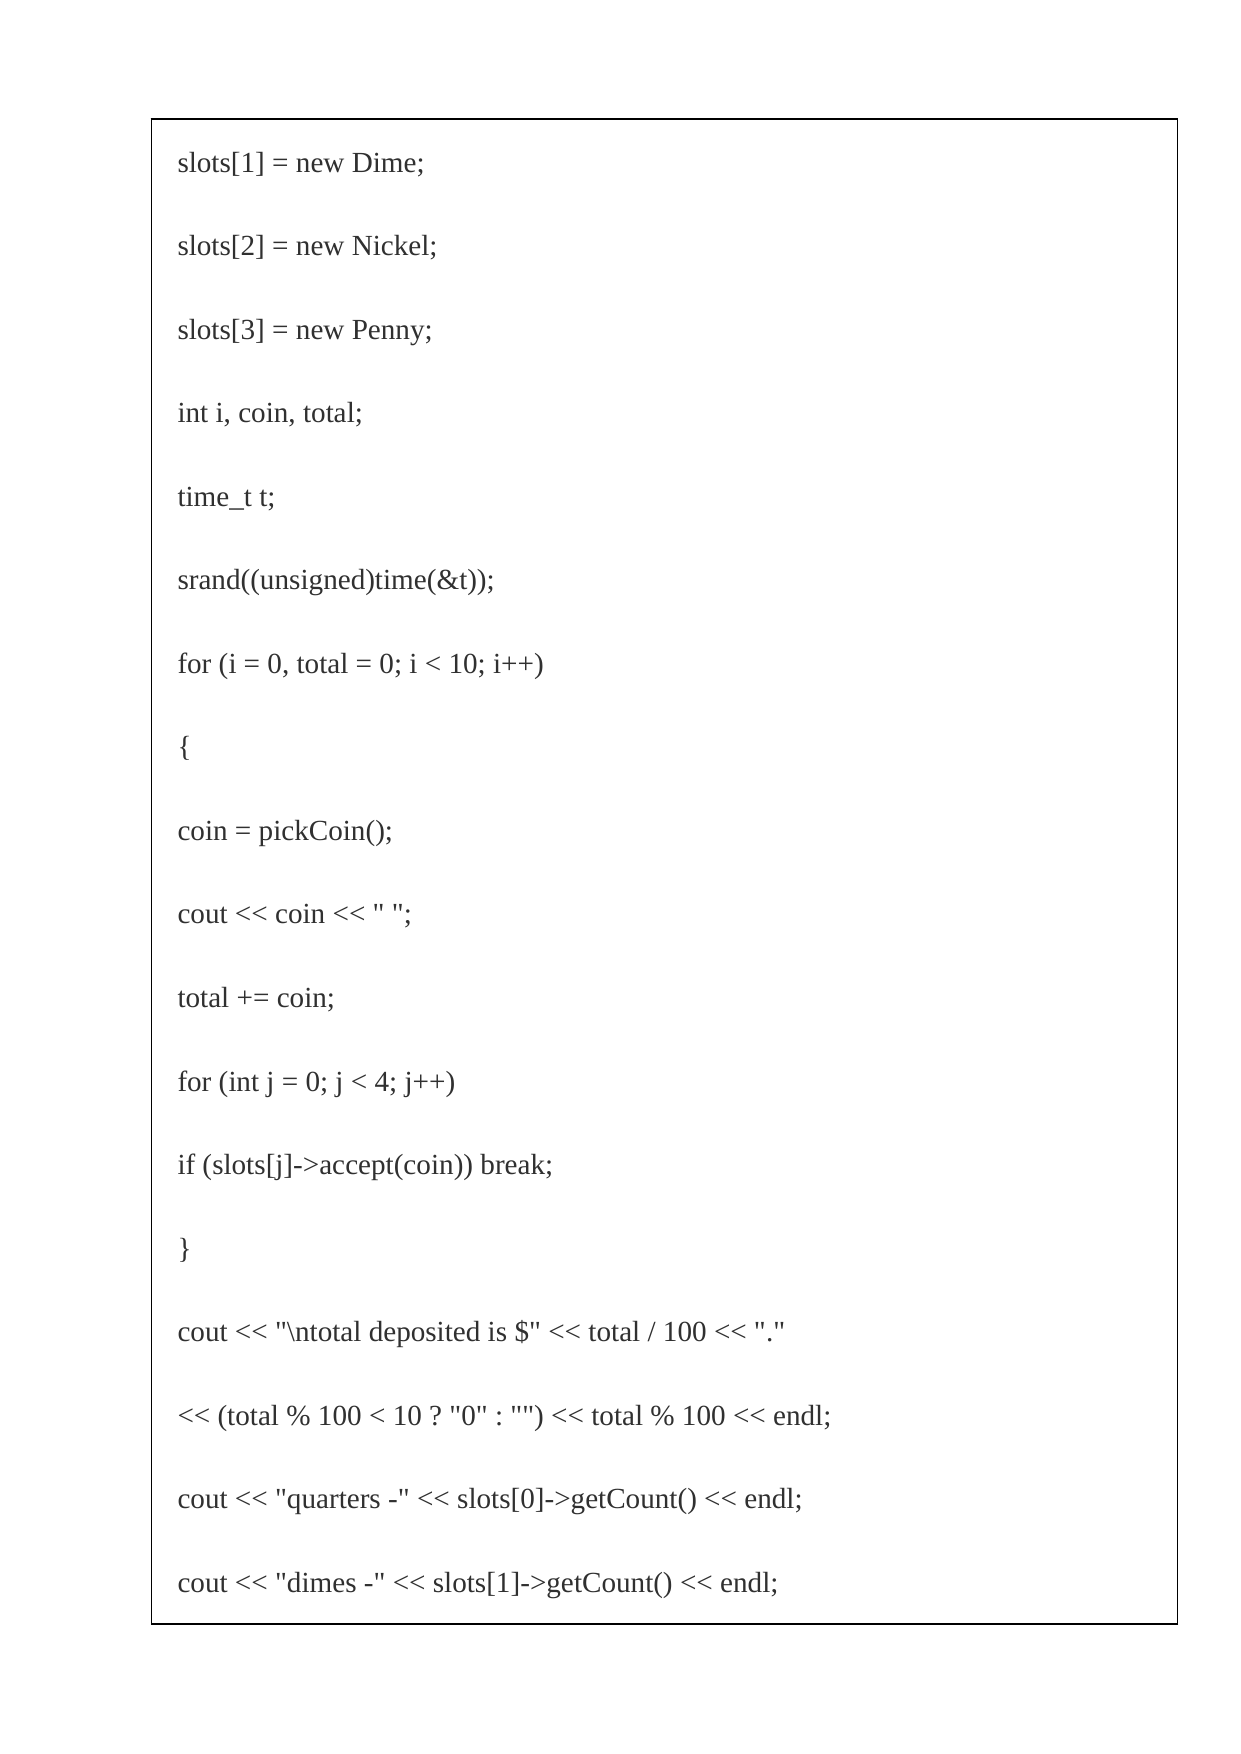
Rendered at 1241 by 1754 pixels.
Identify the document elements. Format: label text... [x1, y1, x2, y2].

text srand((unsigned)time(&t)); [152, 536, 1177, 596]
text cout << coin << " "; [152, 870, 1177, 930]
text slots[1] = new Dime; [152, 120, 1177, 178]
text } [152, 1204, 1177, 1264]
text int i, coin, total; [152, 369, 1177, 429]
text time_t t; [152, 452, 1177, 512]
text cout << "dimes -" << slots[1]->getCount() << endl; [152, 1538, 1177, 1623]
text if (slots[j]->accept(coin)) break; [152, 1121, 1177, 1181]
text cout << "quarters -" << slots[0]->getCount() << endl; [152, 1455, 1177, 1515]
text coin = pickCoin(); [152, 786, 1177, 847]
text for (int j = 0; j < 4; j++) [152, 1037, 1177, 1097]
text slots[2] = new Nickel; [152, 202, 1177, 262]
text total += coin; [152, 953, 1177, 1014]
text cout << "\ntotal deposited is $" << total / 100 << "." [152, 1288, 1177, 1348]
text << (total % 100 < 10 ? "0" : "") << total % 100 << endl; [152, 1371, 1177, 1431]
text { [152, 703, 1177, 763]
text for (i = 0, total = 0; i < 10; i++) [152, 619, 1177, 679]
text slots[3] = new Penny; [152, 285, 1177, 345]
